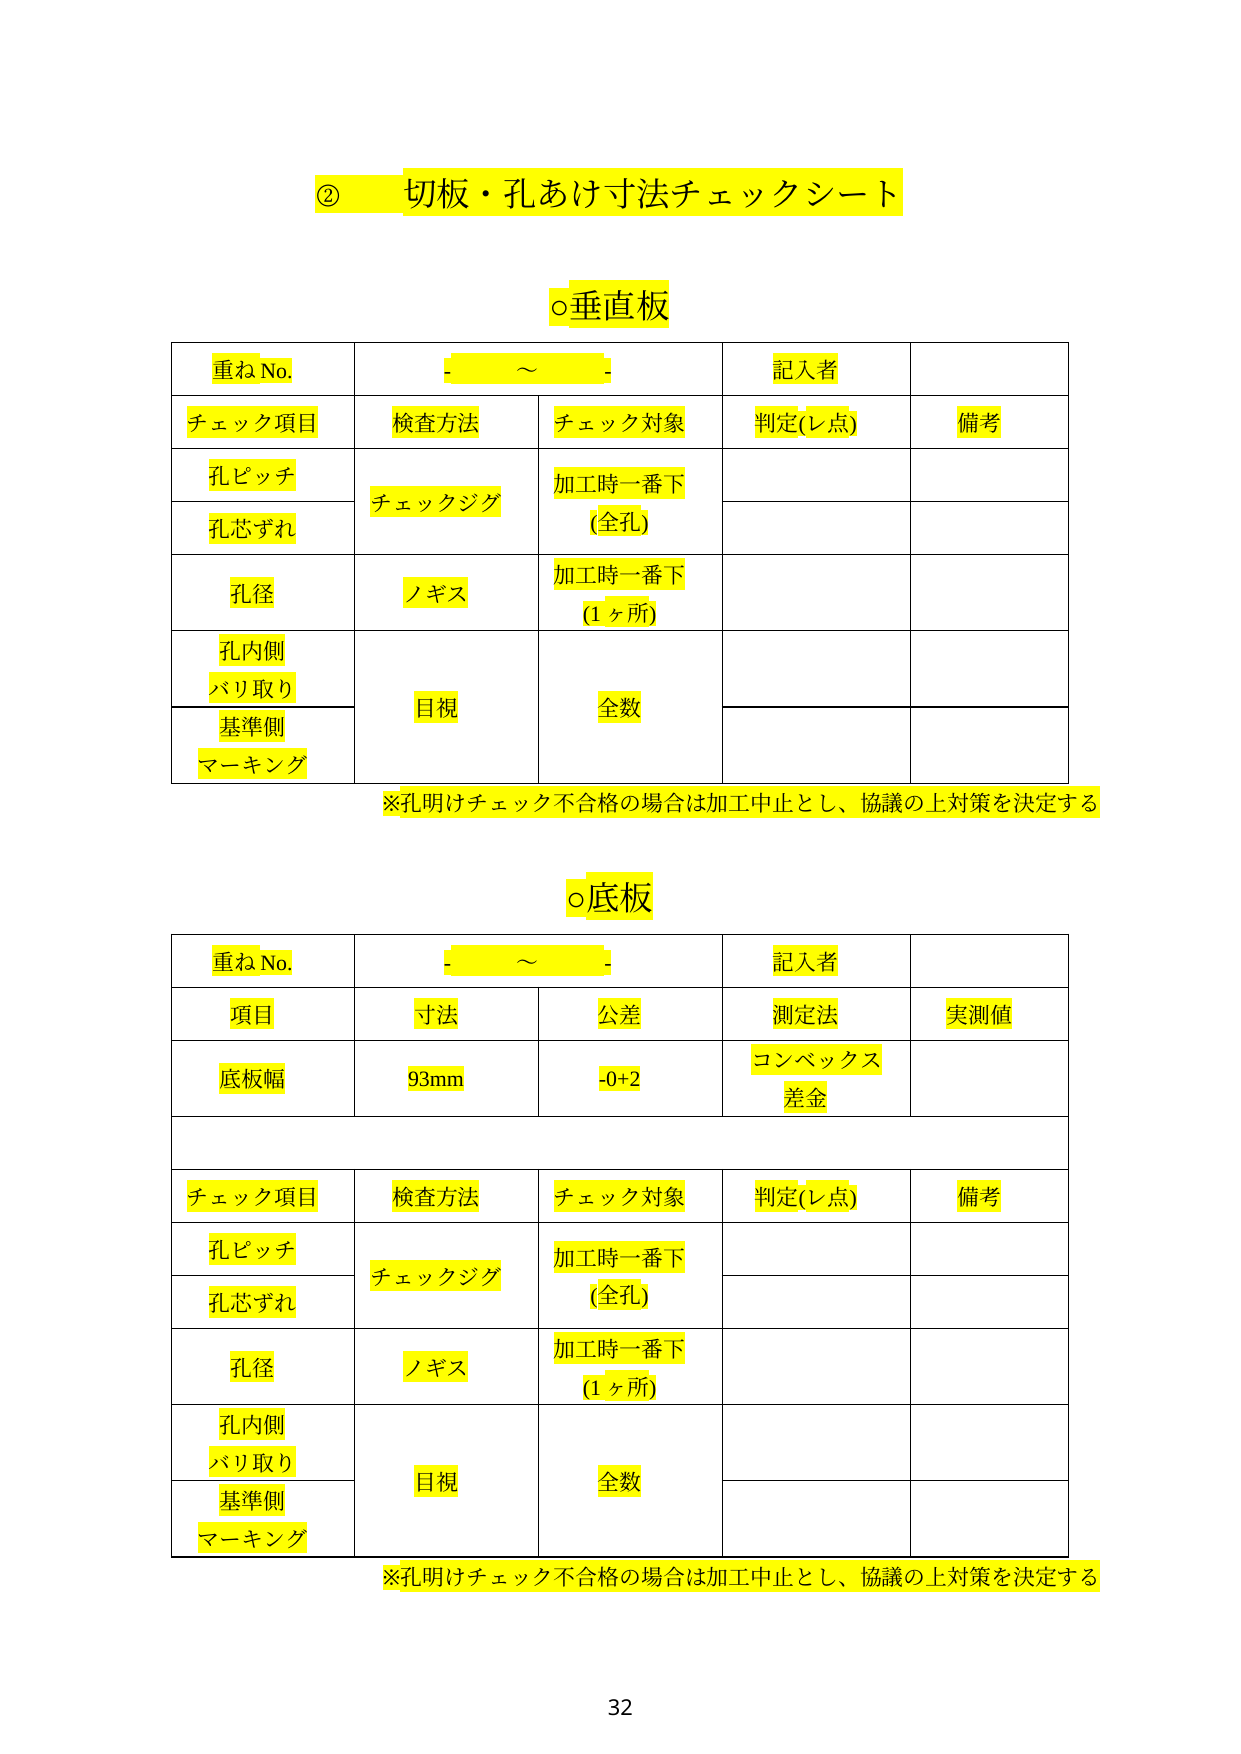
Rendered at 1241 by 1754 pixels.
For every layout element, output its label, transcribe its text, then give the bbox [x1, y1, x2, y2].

table_cell 孔ピッチ [172, 449, 354, 501]
table_cell 93mm [355, 1041, 538, 1116]
table_cell 加工時一番下 (全孔) [539, 449, 722, 554]
table_cell 孔ピッチ [172, 1223, 354, 1275]
table_cell チェック項目 [172, 1170, 354, 1222]
table_cell [911, 1223, 1068, 1275]
table_cell [911, 555, 1068, 630]
table_cell 備考 [911, 1170, 1068, 1222]
table_cell チェックジグ [355, 449, 538, 554]
table_cell チェック対象 [539, 396, 722, 448]
table_cell 孔内側 バリ取り [172, 631, 354, 706]
table_cell 基準側 マーキング [172, 1481, 354, 1556]
table_cell [911, 1276, 1068, 1328]
table_cell 全数 [539, 631, 722, 782]
table_cell 孔芯ずれ [172, 1276, 354, 1328]
table_cell [723, 708, 910, 782]
table_cell [172, 1117, 1068, 1169]
table_cell コンベックス 差金 [723, 1041, 910, 1116]
table_cell 孔芯ずれ [172, 502, 354, 554]
table_cell [911, 708, 1068, 782]
table_header - ～ - [355, 343, 722, 395]
table_cell 検査方法 [355, 1170, 538, 1222]
table_cell 判定(レ点) [723, 1170, 910, 1222]
table_cell [911, 631, 1068, 706]
table_cell ノギス [355, 555, 538, 630]
table_header [911, 935, 1068, 987]
table_header 重ねNo. [172, 935, 354, 987]
table_cell [723, 555, 910, 630]
table_cell 判定(レ点) [723, 396, 910, 448]
table_cell 孔径 [172, 1329, 354, 1404]
table_cell 孔内側 バリ取り [172, 1405, 354, 1480]
table_cell [911, 1041, 1068, 1116]
table_cell チェックジグ [355, 1223, 538, 1328]
table_cell -0+2 [539, 1041, 722, 1116]
table_cell 測定法 [723, 988, 910, 1040]
table_cell [911, 449, 1068, 501]
table_cell 実測値 [911, 988, 1068, 1040]
table_header 重ねNo. [172, 343, 354, 395]
table_header [911, 343, 1068, 395]
table_cell [723, 1405, 910, 1480]
table_cell [723, 449, 910, 501]
table_cell 加工時一番下 (全孔) [539, 1223, 722, 1328]
table_cell [723, 631, 910, 706]
table_cell 公差 [539, 988, 722, 1040]
text ○垂直板 [118, 267, 1100, 342]
table_cell [911, 1405, 1068, 1480]
table_cell 加工時一番下(1ヶ所) [539, 1329, 722, 1404]
table_cell [911, 1329, 1068, 1404]
table_cell [723, 1276, 910, 1328]
table_cell [911, 1481, 1068, 1556]
text ※孔明けチェック不合格の場合は加工中止とし、協議の上対策を決定する [221, 783, 1100, 821]
table_cell [723, 502, 910, 554]
table_cell 寸法 [355, 988, 538, 1040]
text ○底板 [118, 858, 1100, 933]
table_cell [723, 1223, 910, 1275]
table_cell ノギス [355, 1329, 538, 1404]
table_cell 目視 [355, 631, 538, 782]
table_header 記入者 [723, 935, 910, 987]
table_cell チェック対象 [539, 1170, 722, 1222]
table_header 記入者 [723, 343, 910, 395]
table_cell 備考 [911, 396, 1068, 448]
table_cell 項目 [172, 988, 354, 1040]
list 切板・孔あけ寸法チェックシート [118, 154, 1100, 229]
table_cell 検査方法 [355, 396, 538, 448]
table_cell 孔径 [172, 555, 354, 630]
table_cell 底板幅 [172, 1041, 354, 1116]
text ※孔明けチェック不合格の場合は加工中止とし、協議の上対策を決定する [221, 1557, 1100, 1595]
table_cell 加工時一番下(1ヶ所) [539, 555, 722, 630]
table_cell 目視 [355, 1405, 538, 1556]
table_cell 基準側 マーキング [172, 708, 354, 782]
table_cell チェック項目 [172, 396, 354, 448]
table_cell [723, 1329, 910, 1404]
table_cell [723, 1481, 910, 1556]
table_header - ～ - [355, 935, 722, 987]
table_cell 全数 [539, 1405, 722, 1556]
table_cell [911, 502, 1068, 554]
